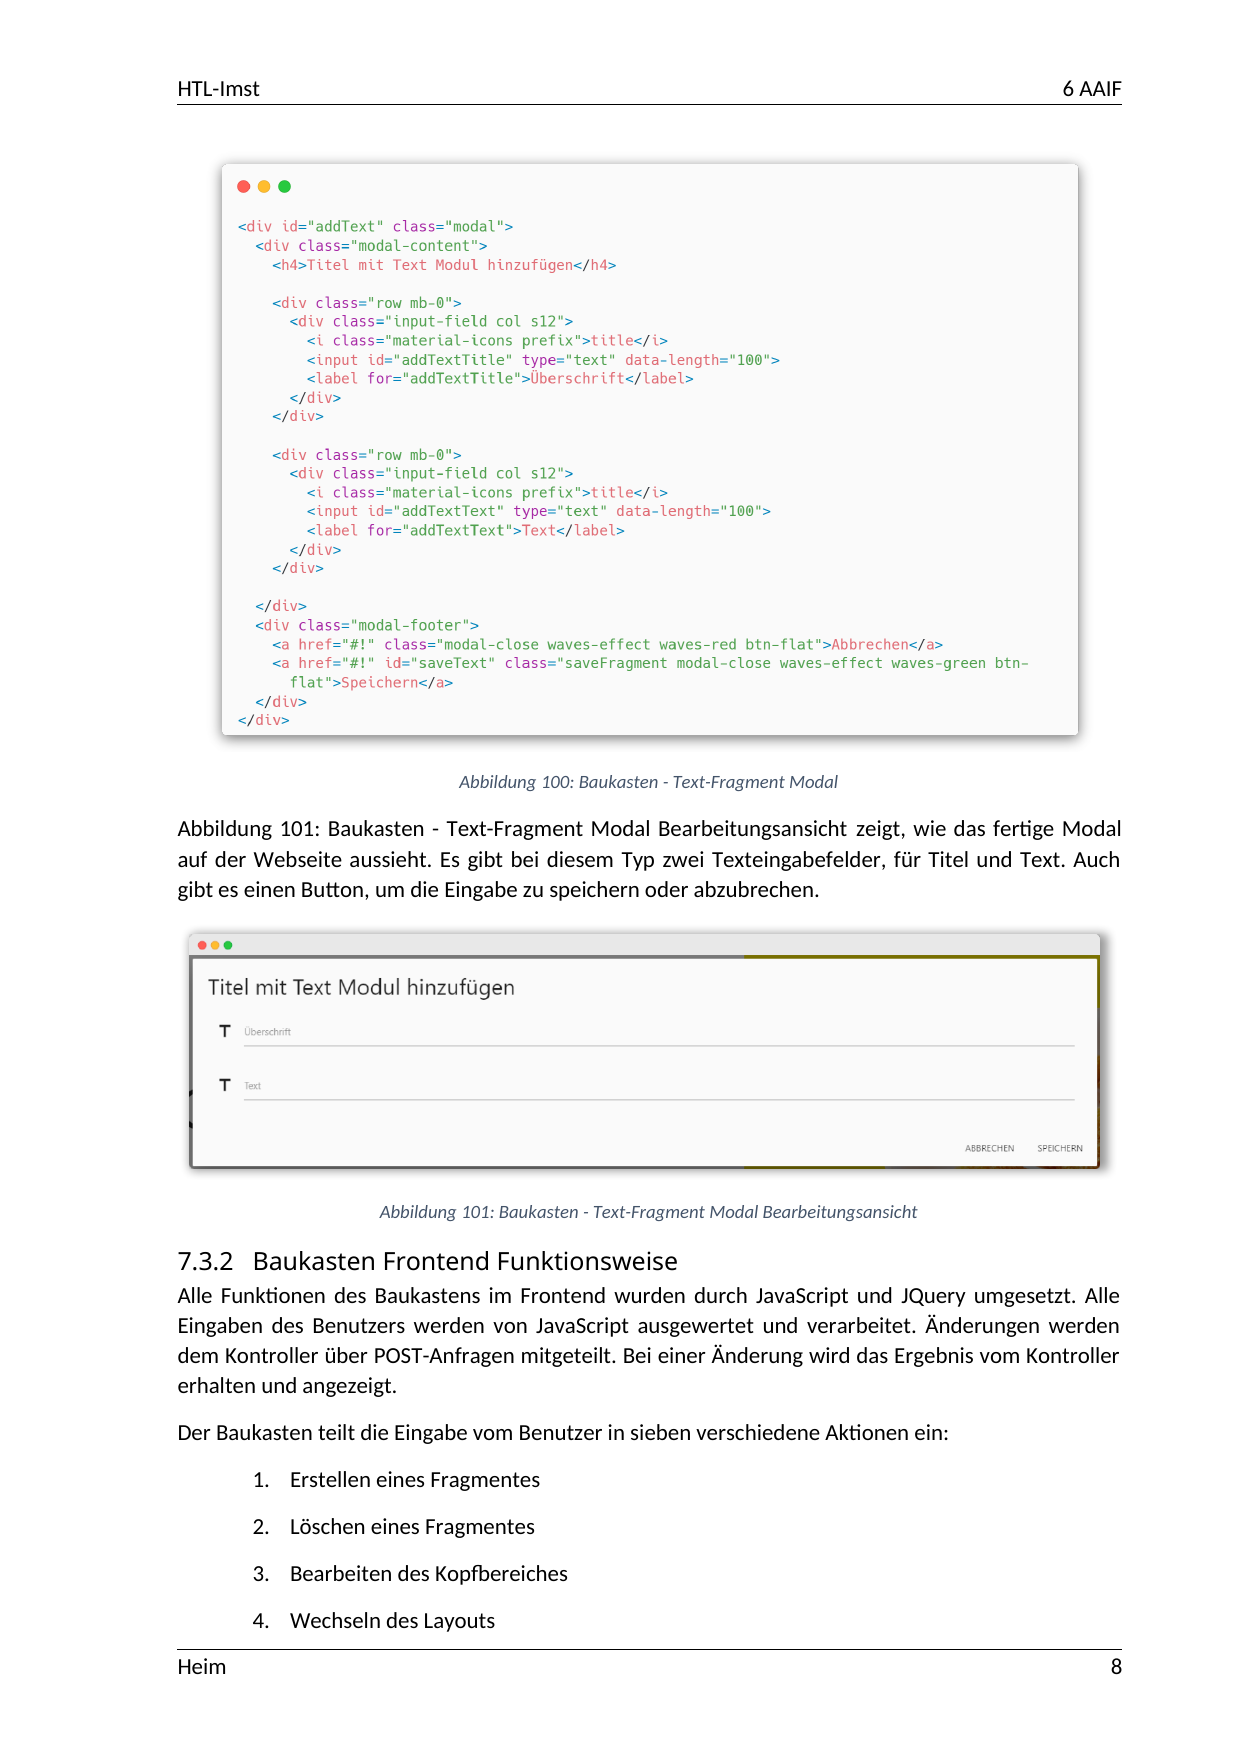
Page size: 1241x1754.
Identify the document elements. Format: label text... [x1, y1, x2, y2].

text Der Baukasten teilt die Eingabe vom Benutzer in sieben verschiedene Aktionen ein: [177, 1418, 1122, 1446]
list Löschen eines Fragmentes [252, 1512, 1122, 1540]
subtitle Baukasten Frontend Funktionsweise [177, 1244, 1122, 1278]
list Wechseln des Layouts [252, 1606, 1122, 1634]
picture [189, 934, 1100, 1169]
text Alle Funktionen des Baukastens im Frontend wurden durch JavaScript und JQuery umgesetzt. Alle Eingaben des Benutzers werden von JavaScript ausgewertet und verarbeitet. Änderungen werden dem Kontroller über POST-Anfragen mitgeteilt. Bei einer Änderung wird das Ergebnis vom Kontroller erhalten und angezeigt. [177, 1281, 1122, 1399]
list Bearbeiten des Kopfbereiches [252, 1559, 1122, 1587]
picture [200, 147, 1099, 752]
list Erstellen eines Fragmentes [252, 1465, 1122, 1493]
text Abbildung 101: Baukasten - Text-Fragment Modal Bearbeitungsansicht zeigt, wie das fertige Modal auf der Webseite aussieht. Es gibt bei diesem Typ zwei Texteingabefelder, für Titel und Text. Auch gibt es einen Button, um die Eingabe zu speichern oder abzubrechen. [177, 814, 1122, 903]
